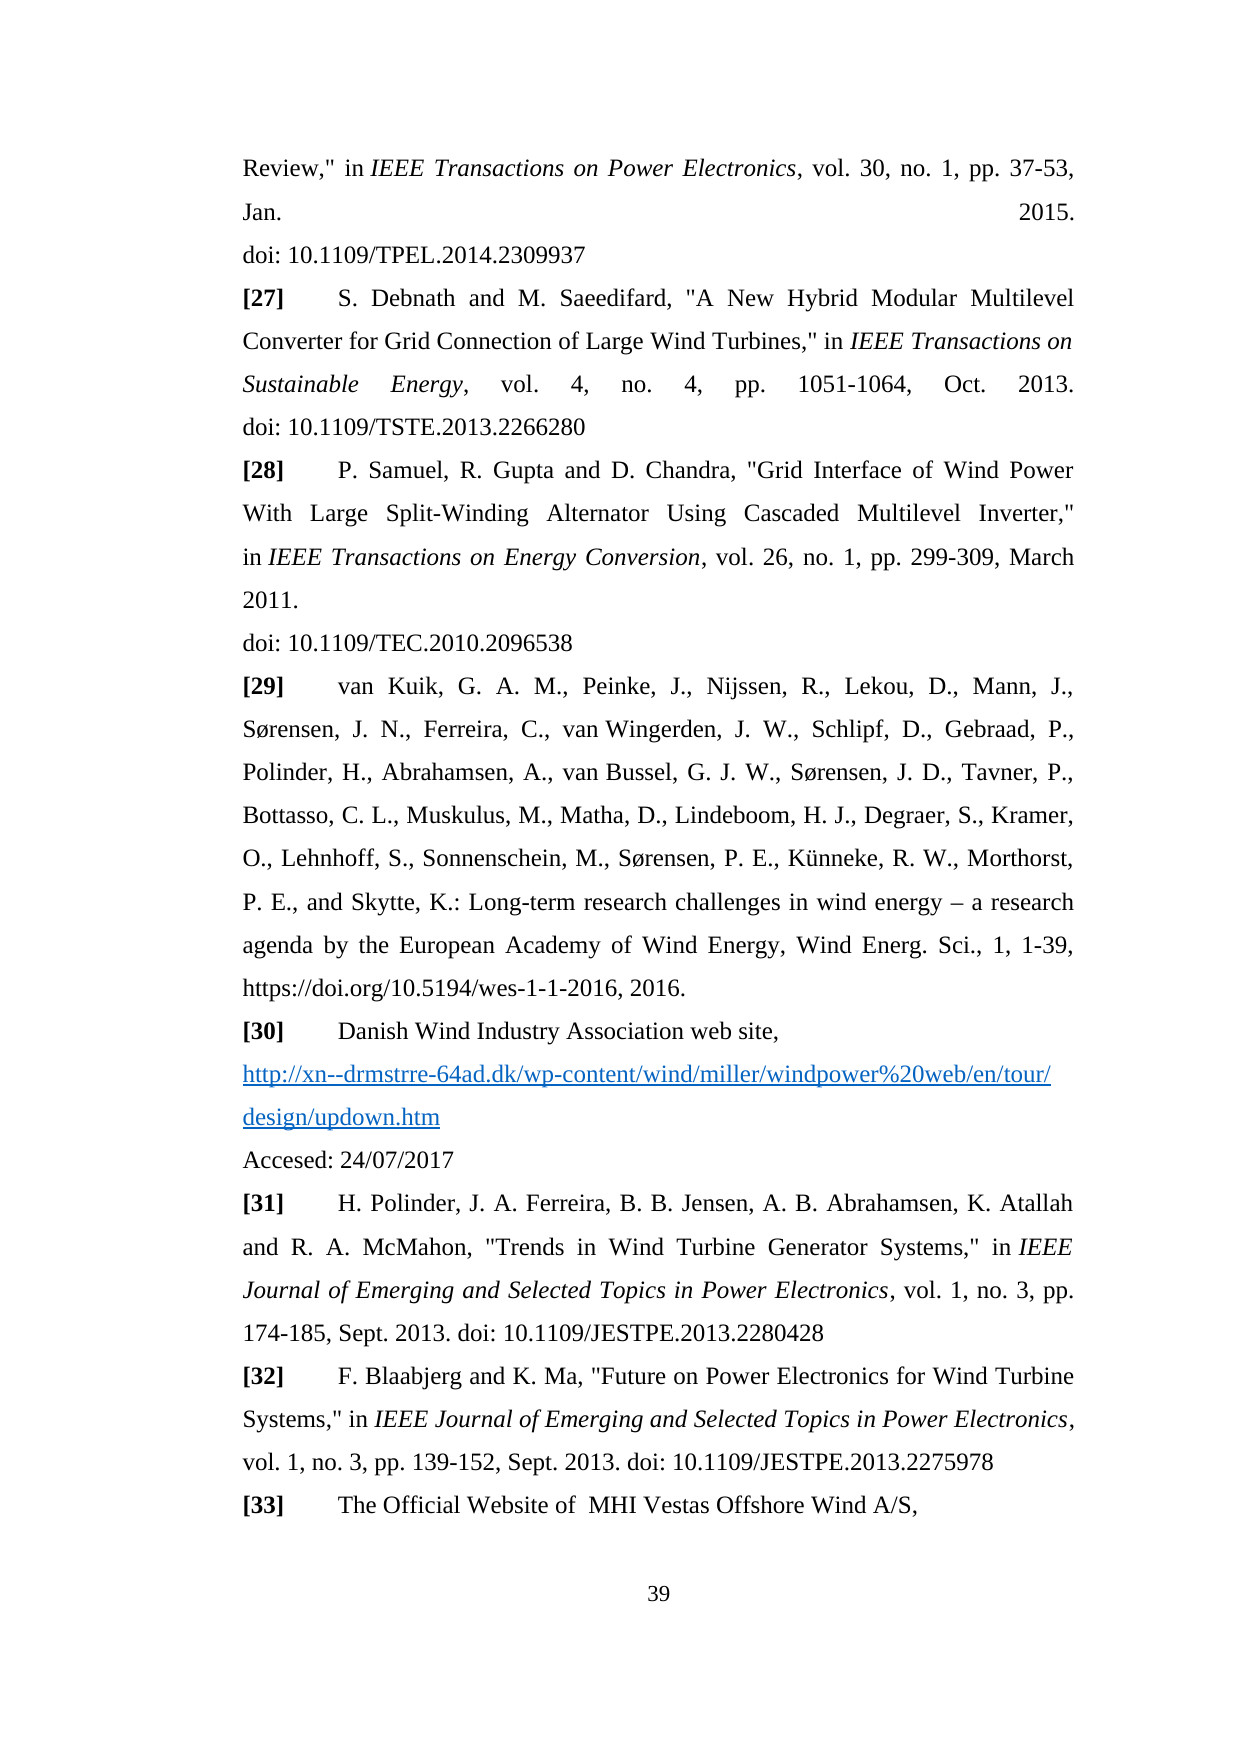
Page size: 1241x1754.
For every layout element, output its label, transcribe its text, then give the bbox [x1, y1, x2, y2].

text [32] F. Blaabjerg and K. Ma, "Future on Power Electronics for Wind Turbine Systems," in IEEE Journal of Emerging and Selected Topics in Power Electronics, vol. 1, no. 3, pp. 139-152, Sept. 2013. doi: 10.1109/JESTPE.2013.2275978 [242, 1361, 1075, 1476]
text http://xn--drmstrre-64ad.dk/wp-content/wind/miller/windpower%20web/en/tour/design/updown.htm [242, 1059, 1075, 1131]
text Accesed: 24/07/2017 [242, 1145, 1075, 1174]
text [28] P. Samuel, R. Gupta and D. Chandra, "Grid Interface of Wind Power With Large Split-Winding Alternator Using Cascaded Multilevel Inverter," in IEEE Transactions on Energy Conversion, vol. 26, no. 1, pp. 299-309, March 2011. doi: 10.1109/TEC.2010.2096538 [242, 455, 1075, 657]
text [27] S. Debnath and M. Saeedifard, "A New Hybrid Modular Multilevel Converter for Grid Connection of Large Wind Turbines," in IEEE Transactions on Sustainable Energy, vol. 4, no. 4, pp. 1051-1064, Oct. 2013. doi: 10.1109/TSTE.2013.2266280 [242, 283, 1075, 441]
text [29] van Kuik, G. A. M., Peinke, J., Nijssen, R., Lekou, D., Mann, J., Sørensen, J. N., Ferreira, C., van Wingerden, J. W., Schlipf, D., Gebraad, P., Polinder, H., Abrahamsen, A., van Bussel, G. J. W., Sørensen, J. D., Tavner, P., Bottasso, C. L., Muskulus, M., Matha, D., Lindeboom, H. J., Degraer, S., Kramer, O., Lehnhoff, S., Sonnenschein, M., Sørensen, P. E., Künneke, R. W., Morthorst, P. E., and Skytte, K.: Long-term research challenges in wind energy – a research agenda by the European Academy of Wind Energy, Wind Energ. Sci., 1, 1-39, https://doi.org/10.5194/wes-1-1-2016, 2016. [242, 671, 1075, 1002]
text [30] Danish Wind Industry Association web site, [242, 1016, 1075, 1045]
text [33] The Official Website of MHI Vestas Offshore Wind A/S, [242, 1490, 1075, 1519]
text [31] H. Polinder, J. A. Ferreira, B. B. Jensen, A. B. Abrahamsen, K. Atallah and R. A. McMahon, "Trends in Wind Turbine Generator Systems," in IEEE Journal of Emerging and Selected Topics in Power Electronics, vol. 1, no. 3, pp. 174-185, Sept. 2013. doi: 10.1109/JESTPE.2013.2280428 [242, 1188, 1075, 1347]
